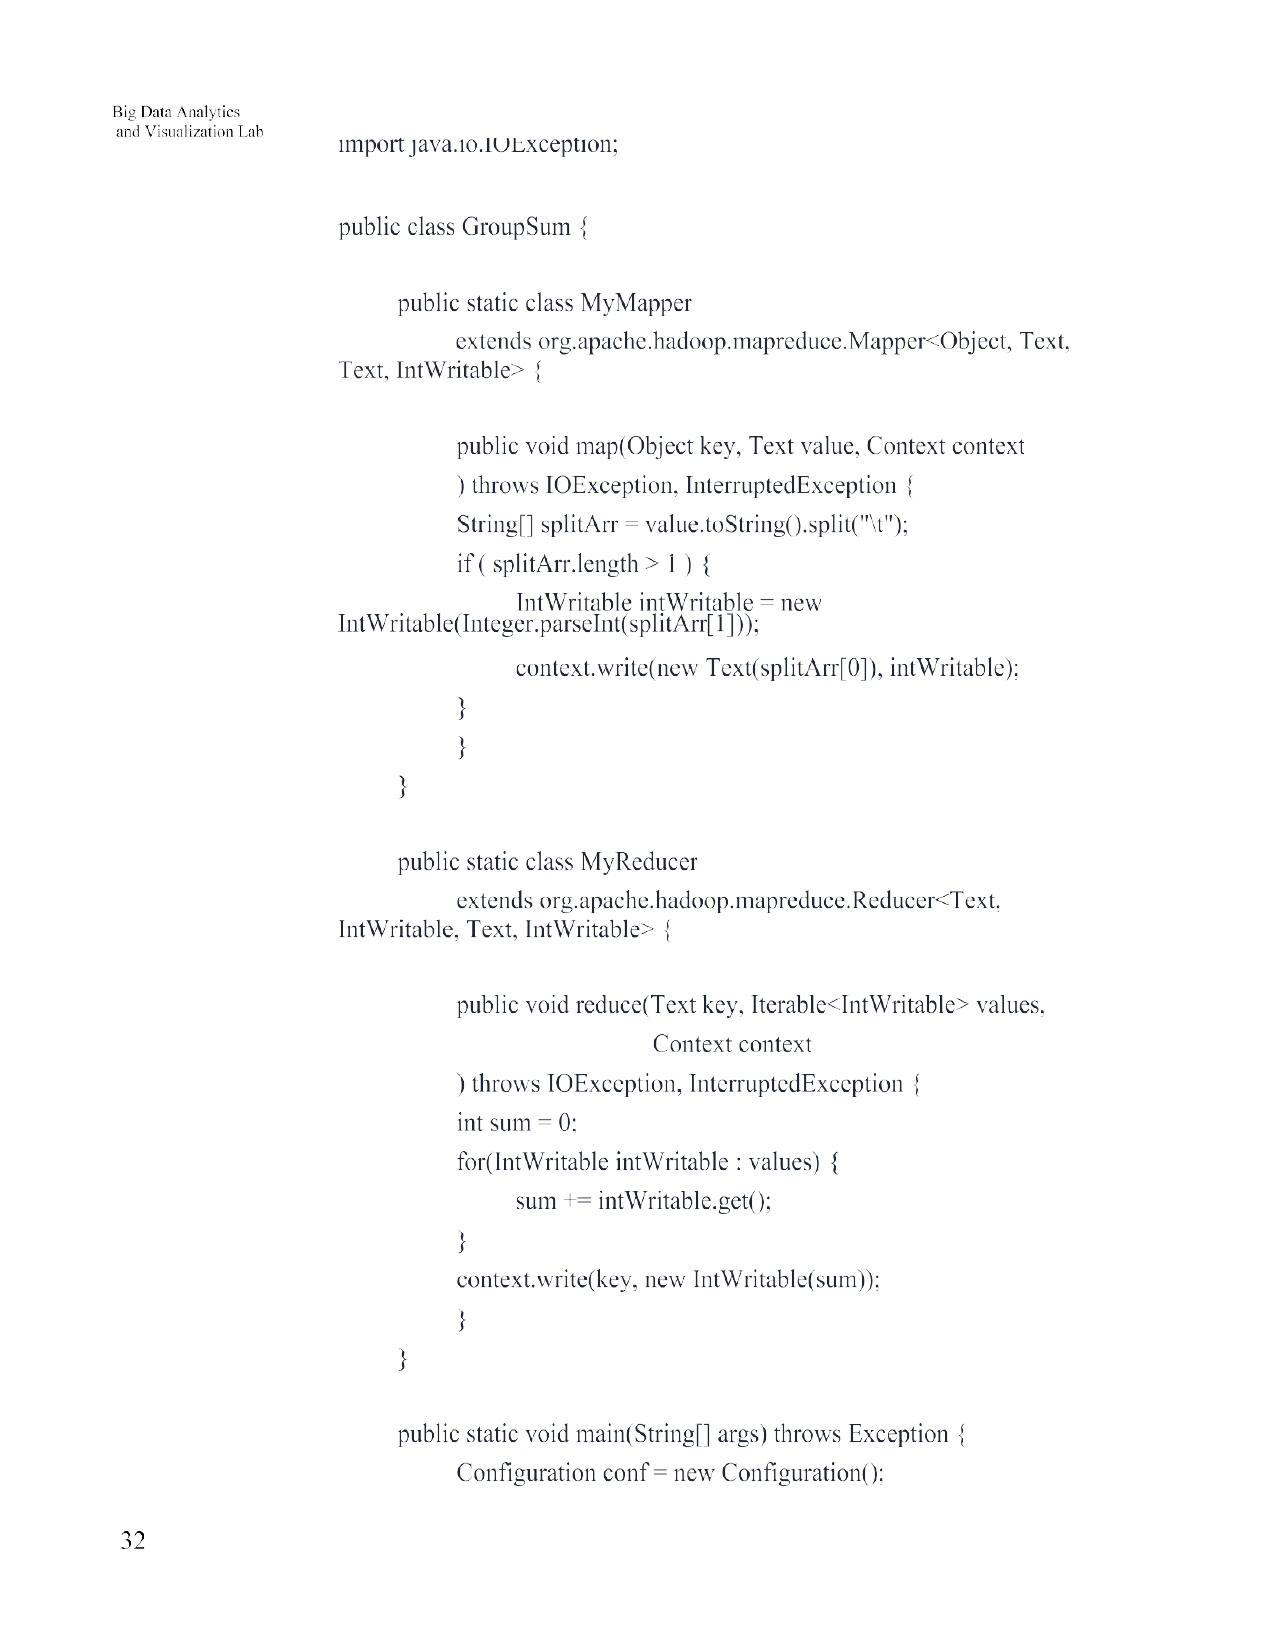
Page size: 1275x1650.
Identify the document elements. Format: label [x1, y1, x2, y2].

picture [727, 613, 758, 637]
picture [457, 1151, 819, 1175]
picture [338, 216, 587, 240]
picture [457, 1073, 919, 1097]
picture [338, 331, 1069, 383]
picture [397, 851, 698, 875]
picture [456, 995, 1044, 1018]
picture [516, 657, 1018, 681]
picture [457, 1269, 879, 1292]
picture [397, 292, 692, 316]
picture [397, 1423, 965, 1447]
picture [517, 1191, 770, 1214]
picture [338, 890, 1000, 942]
picture [121, 1531, 145, 1549]
picture [457, 1112, 576, 1135]
picture [653, 1034, 812, 1052]
picture [338, 613, 707, 637]
picture [457, 1462, 883, 1486]
picture [516, 592, 822, 611]
picture [457, 553, 691, 577]
picture [338, 138, 617, 157]
picture [457, 475, 913, 498]
picture [456, 436, 1025, 459]
picture [458, 514, 907, 537]
picture [112, 105, 263, 137]
